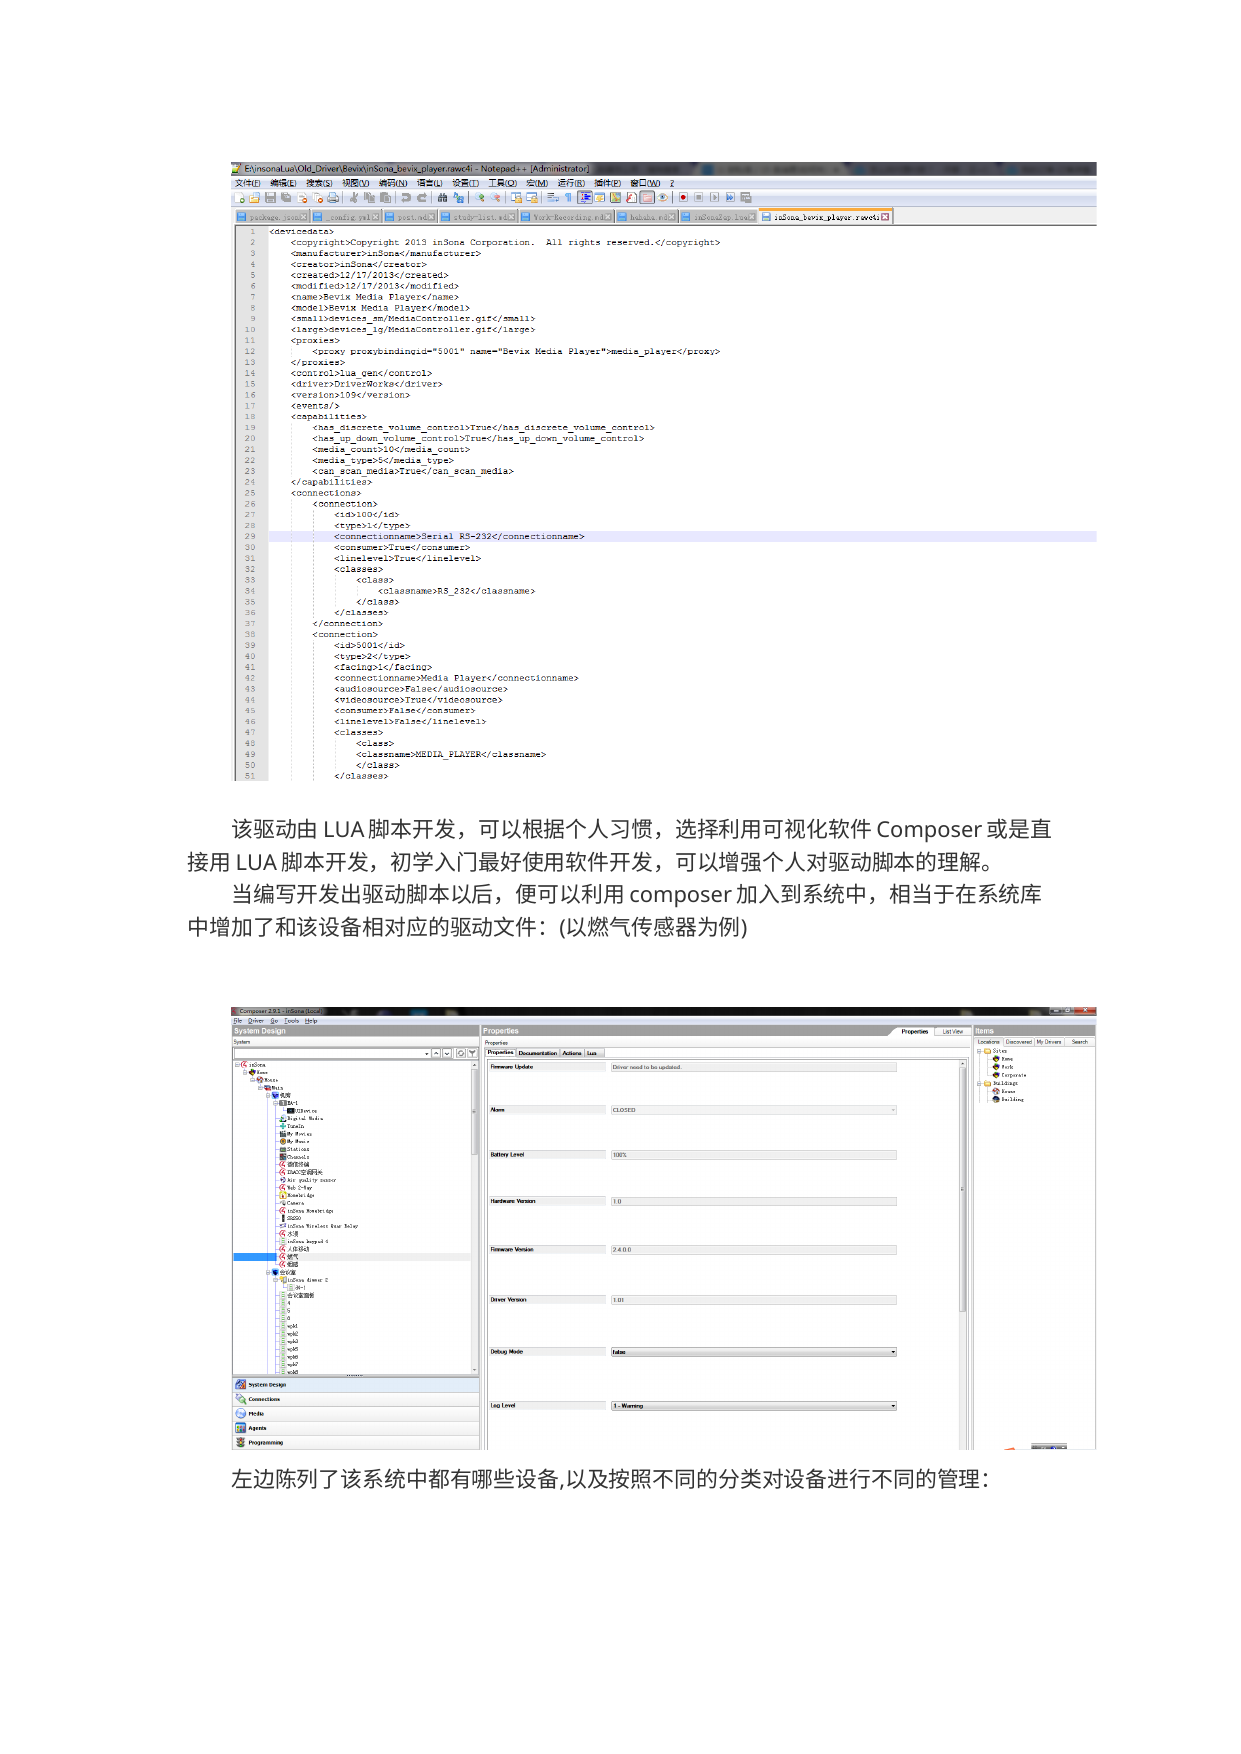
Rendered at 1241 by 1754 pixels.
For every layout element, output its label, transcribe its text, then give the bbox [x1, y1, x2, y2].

picture [231, 1007, 1097, 1450]
text 该驱动由LUA脚本开发，可以根据个人习惯，选择利用可视化软件Composer或是直接用LUA脚本开发，初学入门最好使用软件开发，可以增强个人对驱动脚本的理解。 [187, 812, 1053, 877]
text 当编写开发出驱动脚本以后，便可以利用composer加入到系统中，相当于在系统库中增加了和该设备相对应的驱动文件：(以燃气传感器为例) [187, 877, 1053, 942]
picture [231, 162, 1097, 781]
text 左边陈列了该系统中都有哪些设备,以及按照不同的分类对设备进行不同的管理： [187, 1462, 1053, 1494]
